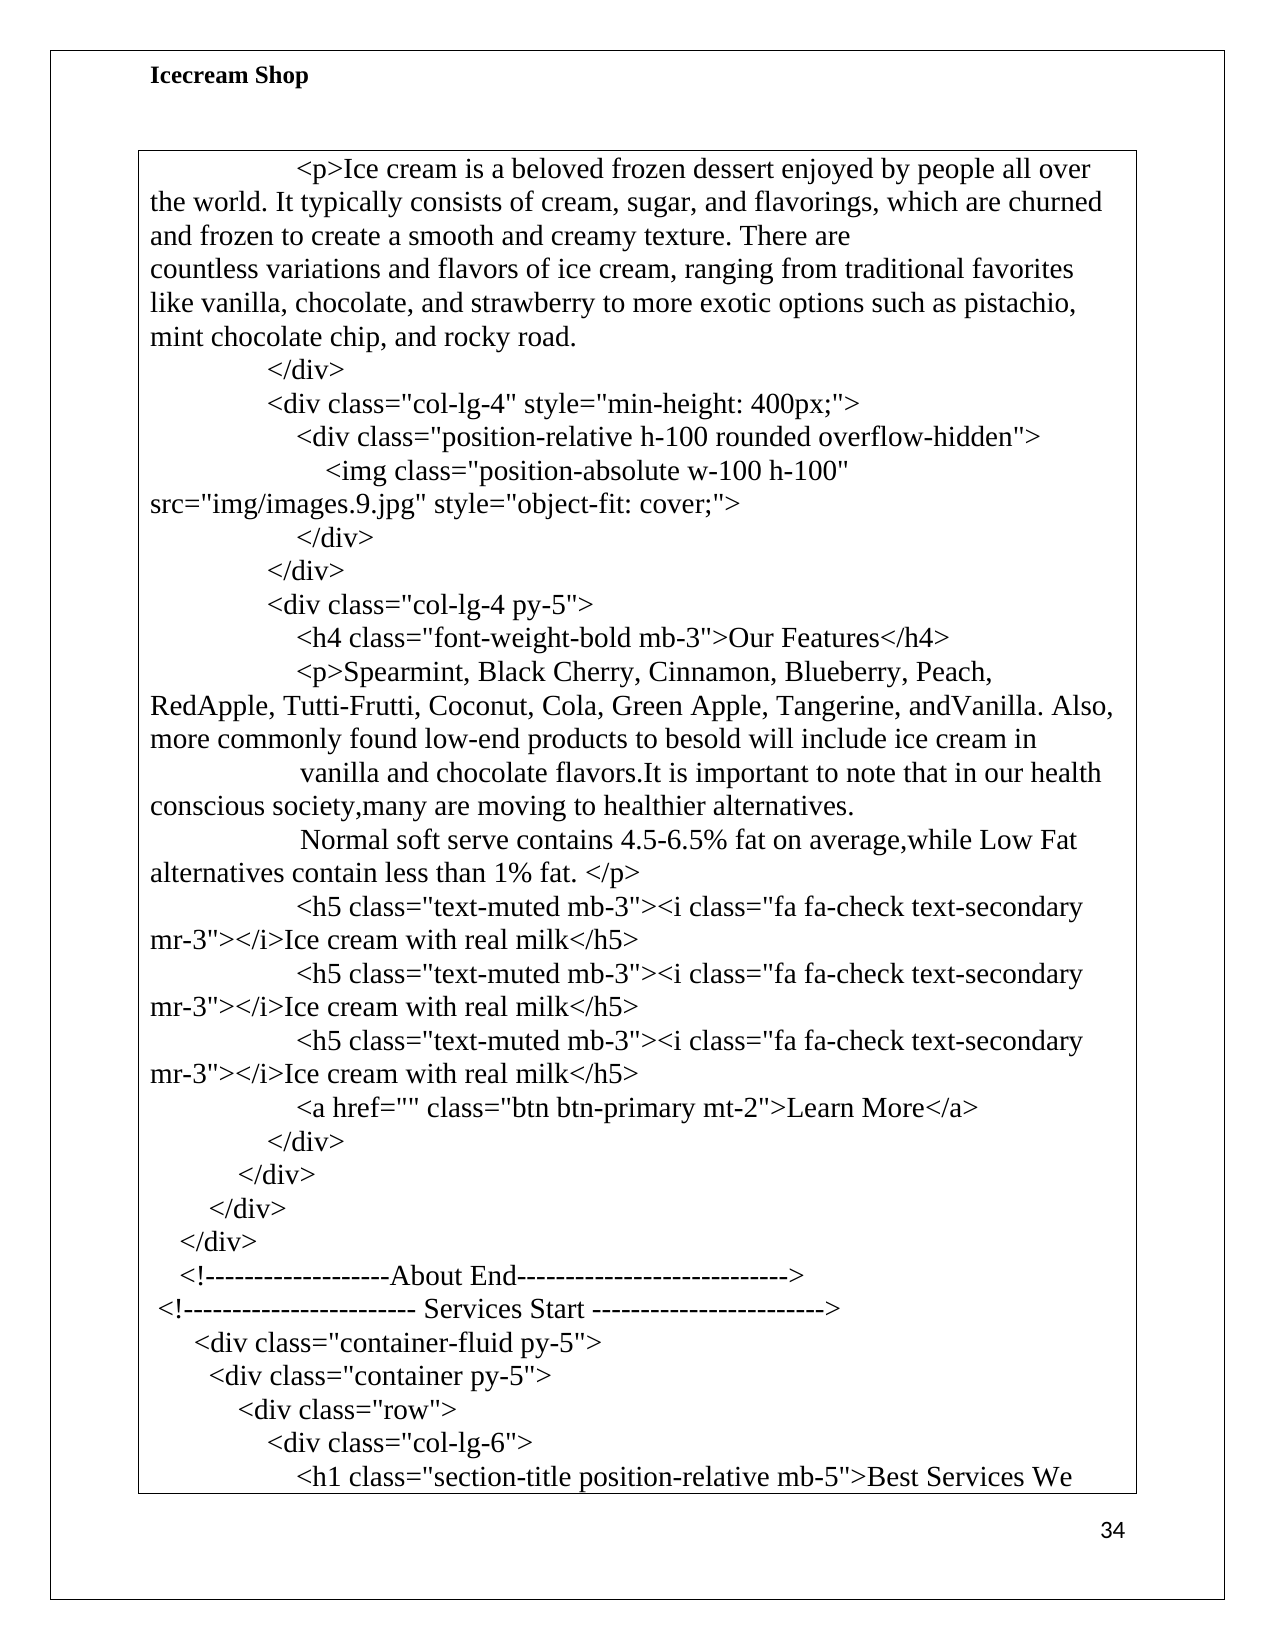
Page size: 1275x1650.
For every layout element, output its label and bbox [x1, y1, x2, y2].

table_header [139, 151, 1136, 1493]
